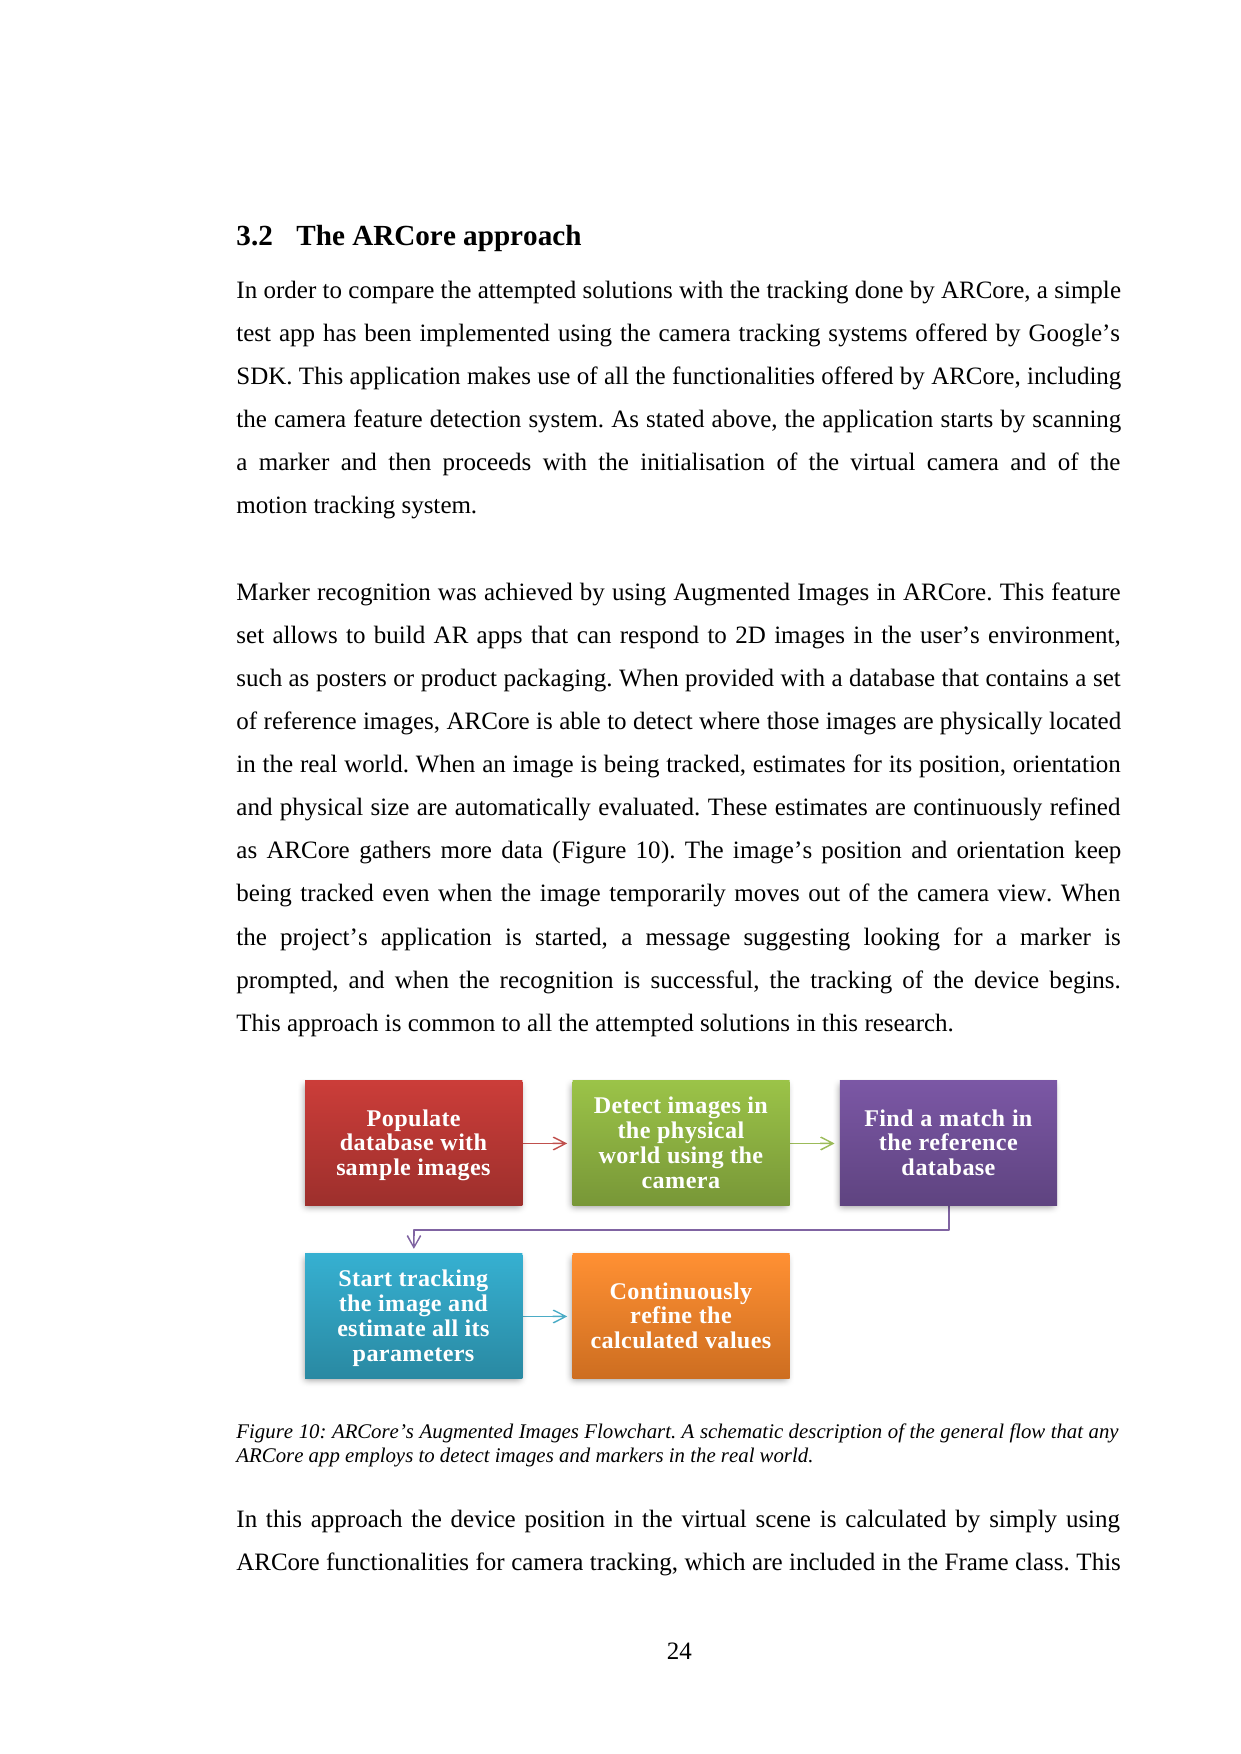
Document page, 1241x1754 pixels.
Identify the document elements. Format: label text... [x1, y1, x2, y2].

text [236, 1504, 1122, 1576]
text Figure 10: ARCore’s Augmented Images Flowchart. A schematic description of the general flow that any ARCore app employs to detect images and markers in the real world. [236, 1418, 1122, 1467]
text In order to compare the attempted solutions with the tracking done by ARCore, a simple test app has been implemented using the camera tracking systems offered by Google’s SDK. This application makes use of all the functionalities offered by ARCore, including the camera feature detection system. As stated above, the application starts by scanning a marker and then proceeds with the initialisation of the virtual camera and of the motion tracking system. [236, 275, 1122, 519]
text Marker recognition was achieved by using Augmented Images in ARCore. This feature set allows to build AR apps that can respond to 2D images in the user’s environment, such as posters or product packaging. When provided with a database that contains a set of reference images, ARCore is able to detect where those images are physically located in the real world. When an image is being tracked, estimates for its position, orientation and physical size are automatically evaluated. These estimates are continuously refined as ARCore gathers more data (Figure 10). The image’s position and orientation keep being tracked even when the image temporarily moves out of the camera view. When the project’s application is started, a message suggesting looking for a marker is prompted, and when the recognition is successful, the tracking of the device begins. This approach is common to all the attempted solutions in this research. [236, 577, 1122, 1037]
subtitle The ARCore approach [236, 218, 1122, 252]
